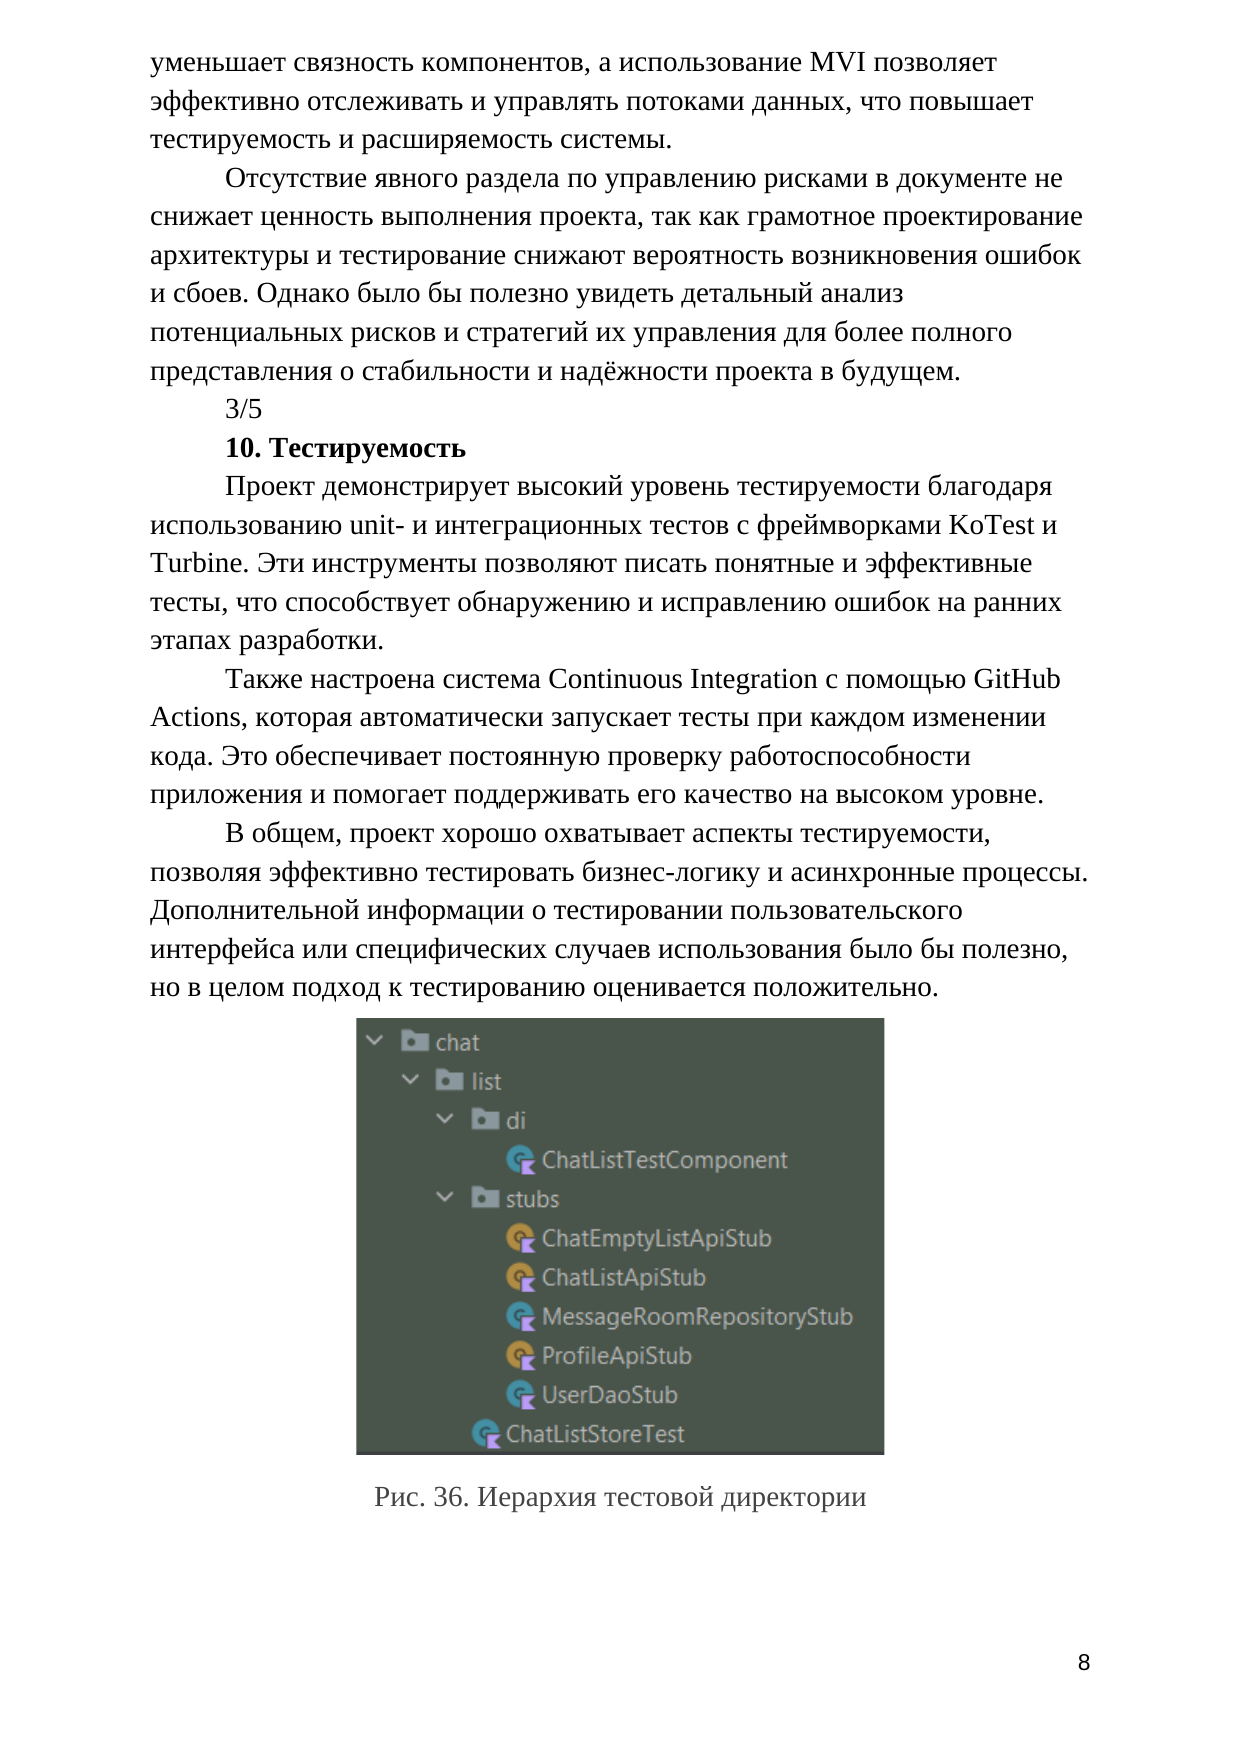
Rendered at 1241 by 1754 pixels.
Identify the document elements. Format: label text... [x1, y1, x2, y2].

text Проект демонстрирует высокий уровень тестируемости благодаря использованию unit- и интеграционных тестов с фреймворками KoTest и Turbine. Эти инструменты позволяют писать понятные и эффективные тесты, что способствует обнаружению и исправлению ошибок на ранних этапах разработки. [150, 468, 1090, 656]
table_header [150, 1008, 1091, 1468]
text Отсутствие явного раздела по управлению рисками в документе не снижает ценность выполнения проекта, так как грамотное проектирование архитектуры и тестирование снижают вероятность возникновения ошибок и сбоев. Однако было бы полезно увидеть детальный анализ потенциальных рисков и стратегий их управления для более полного представления о стабильности и надёжности проекта в будущем. [150, 160, 1090, 386]
picture [356, 1018, 885, 1455]
text 3/5 [150, 391, 1090, 425]
text Также настроена система Continuous Integration с помощью GitHub Actions, которая автоматически запускает тесты при каждом изменении кода. Это обеспечивает постоянную проверку работоспособности приложения и помогает поддерживать его качество на высоком уровне. [150, 661, 1090, 810]
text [150, 44, 1090, 155]
text 10. Тестируемость [150, 430, 1090, 463]
table_cell Рис. 36. Иерархия тестовой директории [150, 1469, 1091, 1523]
text В общем, проект хорошо охватывает аспекты тестируемости, позволяя эффективно тестировать бизнес-логику и асинхронные процессы. Дополнительной информации о тестировании пользовательского интерфейса или специфических случаев использования было бы полезно, но в целом подход к тестированию оценивается положительно. [150, 815, 1090, 1003]
